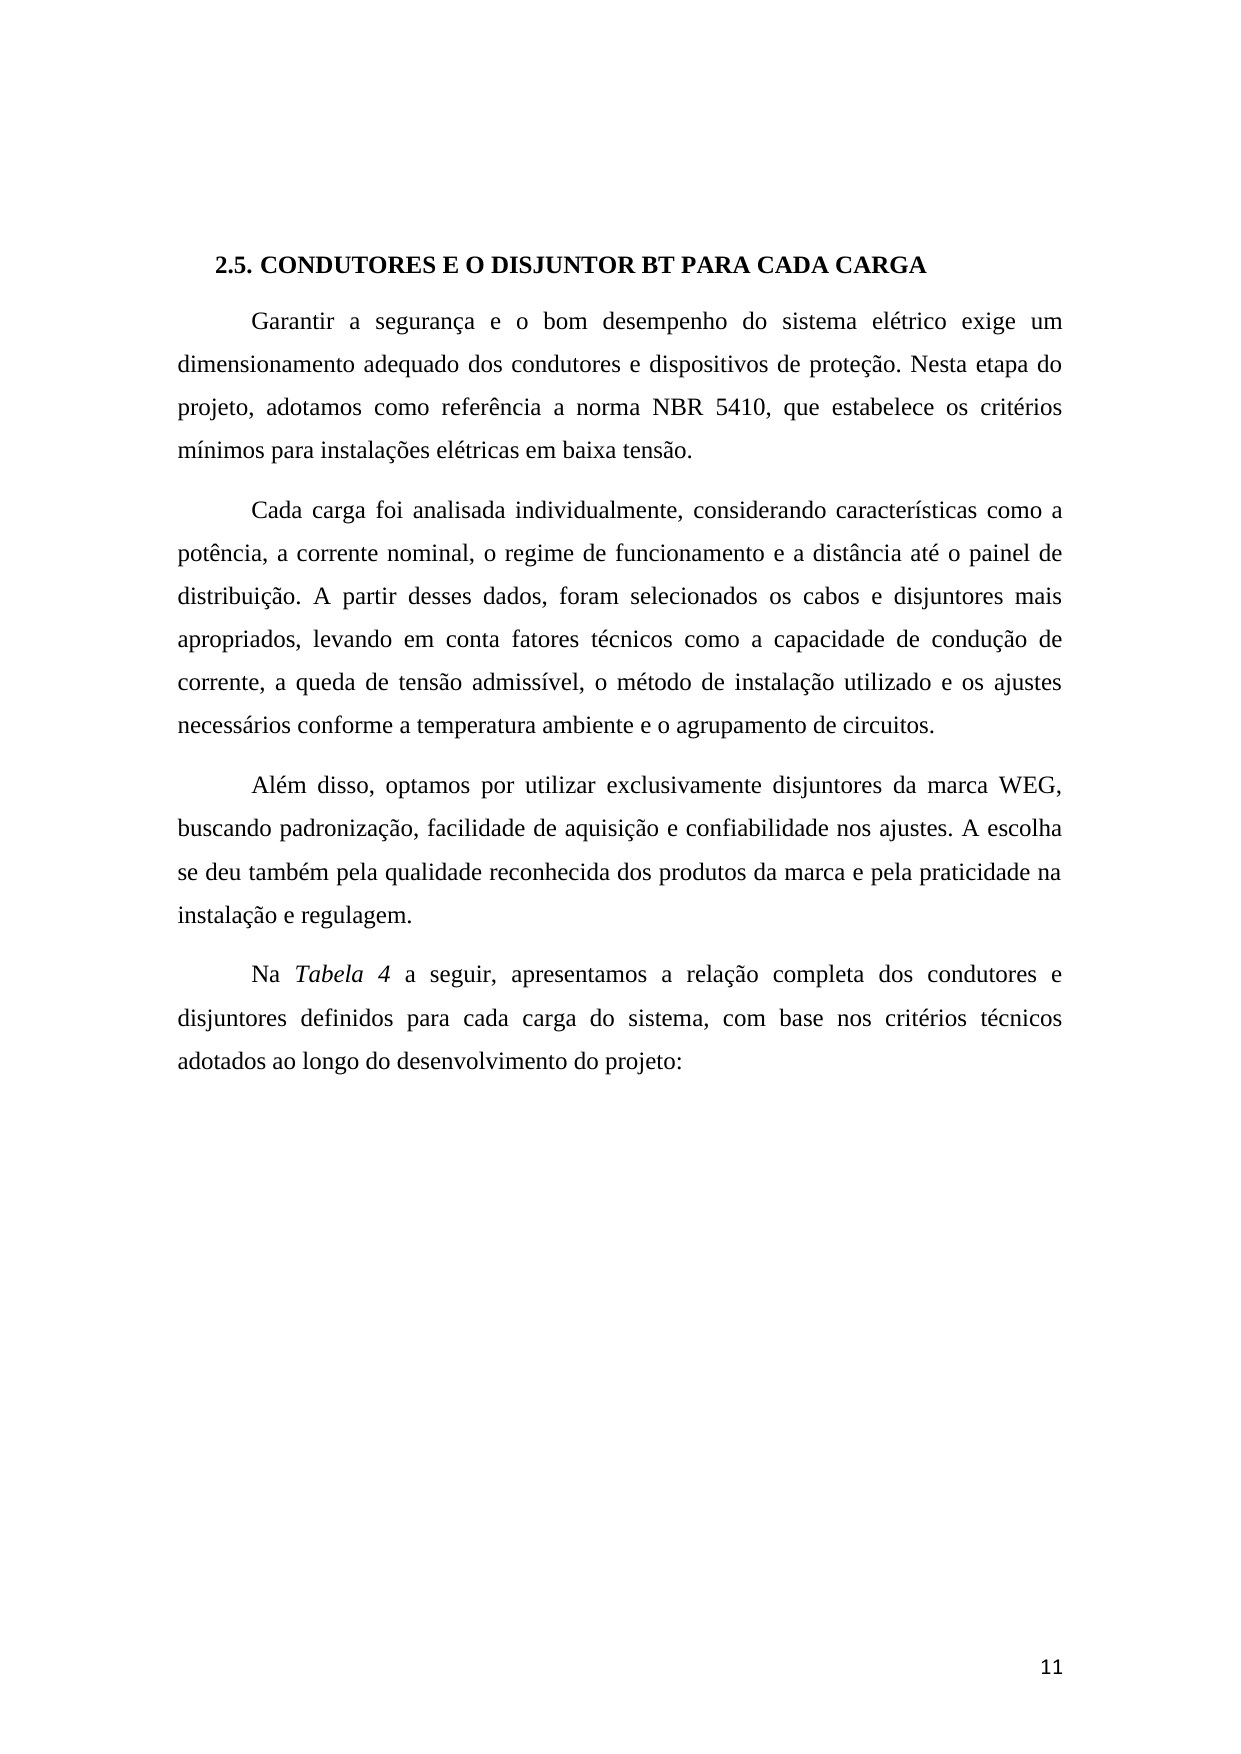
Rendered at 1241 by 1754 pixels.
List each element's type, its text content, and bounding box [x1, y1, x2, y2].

text Além disso, optamos por utilizar exclusivamente disjuntores da marca WEG, buscando padronização, facilidade de aquisição e confiabilidade nos ajustes. A escolha se deu também pela qualidade reconhecida dos produtos da marca e pela praticidade na instalação e regulagem. [177, 770, 1063, 928]
text Garantir a segurança e o bom desempenho do sistema elétrico exige um dimensionamento adequado dos condutores e dispositivos de proteção. Nesta etapa do projeto, adotamos como referência a norma NBR 5410, que estabelece os critérios mínimos para instalações elétricas em baixa tensão. [177, 306, 1063, 464]
subtitle CONDUTORES E O DISJUNTOR BT PARA CADA CARGA [215, 250, 1063, 278]
text Na Tabela 4 a seguir, apresentamos a relação completa dos condutores e disjuntores definidos para cada carga do sistema, com base nos critérios técnicos adotados ao longo do desenvolvimento do projeto: [177, 959, 1063, 1074]
text Cada carga foi analisada individualmente, considerando características como a potência, a corrente nominal, o regime de funcionamento e a distância até o painel de distribuição. A partir desses dados, foram selecionados os cabos e disjuntores mais apropriados, levando em conta fatores técnicos como a capacidade de condução de corrente, a queda de tensão admissível, o método de instalação utilizado e os ajustes necessários conforme a temperatura ambiente e o agrupamento de circuitos. [177, 495, 1063, 739]
